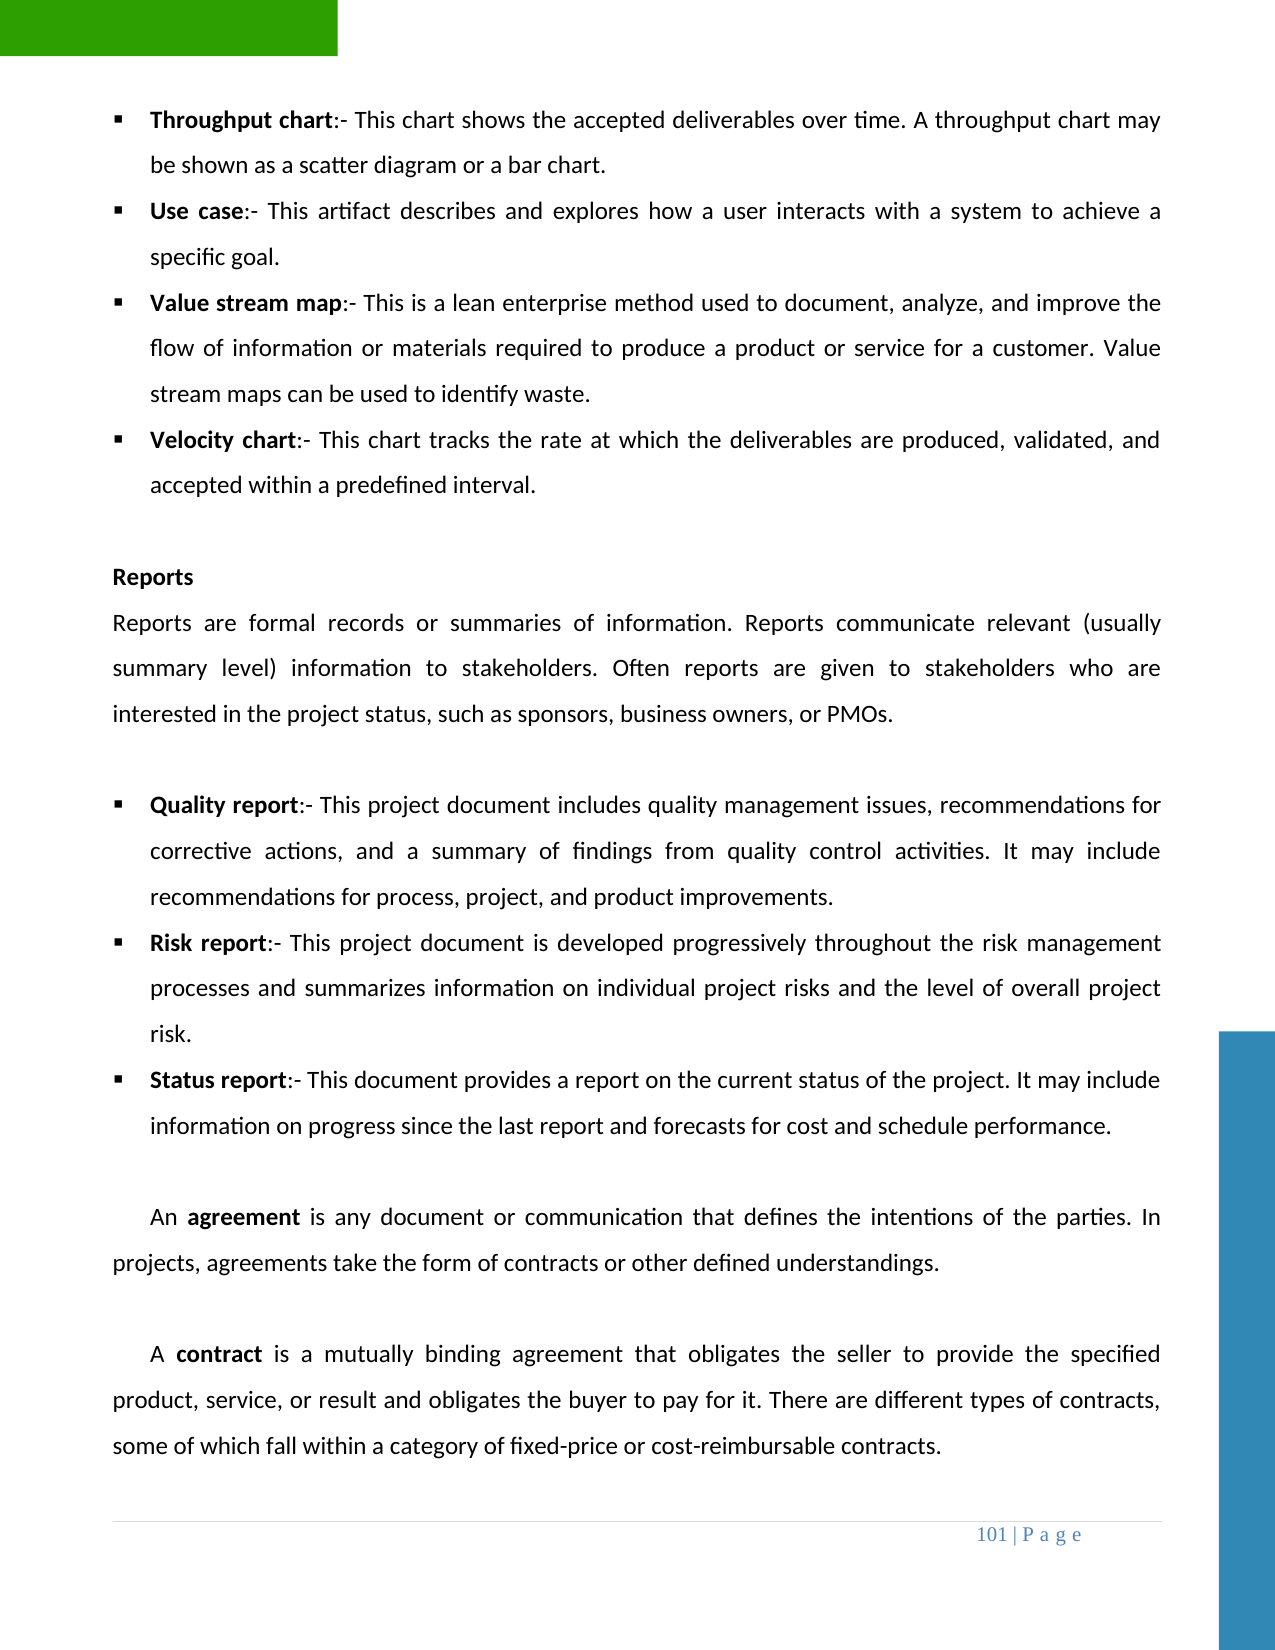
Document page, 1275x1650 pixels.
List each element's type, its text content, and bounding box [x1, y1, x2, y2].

list Use case:- This artifact describes and explores how a user interacts with a system to achieve a specific goal. [112, 195, 1162, 271]
list Throughput chart:- This chart shows the accepted deliverables over time. A throughput chart may be shown as a scatter diagram or a bar chart. [112, 104, 1162, 180]
list Quality report:- This project document includes quality management issues, recommendations for corrective actions, and a summary of findings from quality control activities. It may include recommendations for process, project, and product improvements. [112, 790, 1162, 912]
list Risk report:- This project document is developed progressively throughout the risk management processes and summarizes information on individual project risks and the level of overall project risk. [112, 927, 1162, 1049]
text Reports [112, 561, 1162, 592]
list Value stream map:- This is a lean enterprise method used to document, analyze, and improve the flow of information or materials required to produce a product or service for a customer. Value stream maps can be used to identify waste. [112, 287, 1162, 409]
list Status report:- This document provides a report on the current status of the project. It may include information on progress since the last report and forecasts for cost and schedule performance. [112, 1064, 1162, 1140]
text Reports are formal records or summaries of information. Reports communicate relevant (usually summary level) information to stakeholders. Often reports are given to stakeholders who are interested in the project status, such as sponsors, business owners, or PMOs. [112, 607, 1162, 729]
text A contract is a mutually binding agreement that obligates the seller to provide the specified product, service, or result and obligates the buyer to pay for it. There are different types of contracts, some of which fall within a category of fixed-price or cost-reimbursable contracts. [112, 1338, 1162, 1460]
list Velocity chart:- This chart tracks the rate at which the deliverables are produced, validated, and accepted within a predefined interval. [112, 424, 1162, 500]
text An agreement is any document or communication that defines the intentions of the parties. In projects, agreements take the form of contracts or other defined understandings. [112, 1201, 1162, 1277]
